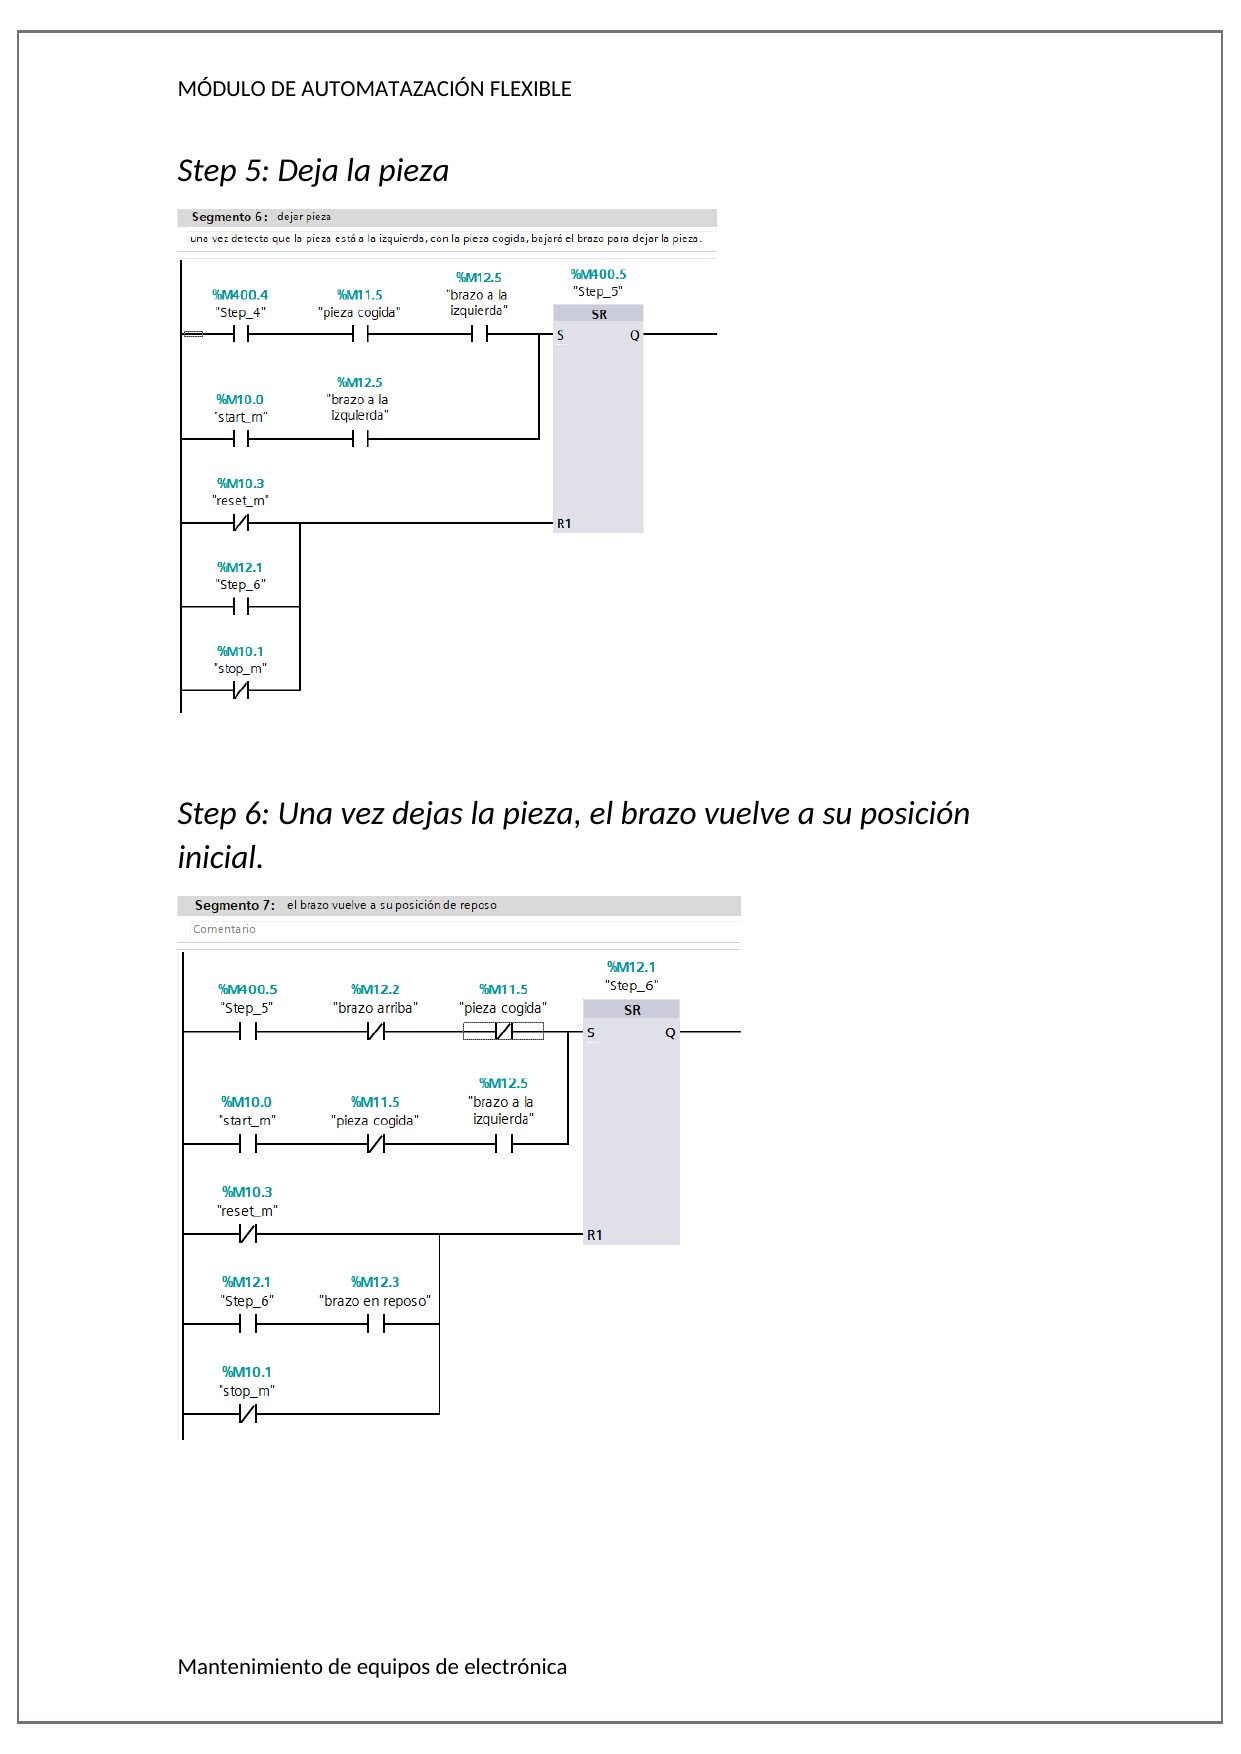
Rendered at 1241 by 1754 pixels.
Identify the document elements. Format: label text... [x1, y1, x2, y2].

picture [177, 209, 718, 713]
text Step 5: Deja la pieza [177, 149, 1063, 190]
text Step 6: Una vez dejas la pieza, el brazo vuelve a su posición inicial. [177, 792, 1063, 877]
picture [177, 896, 741, 1440]
